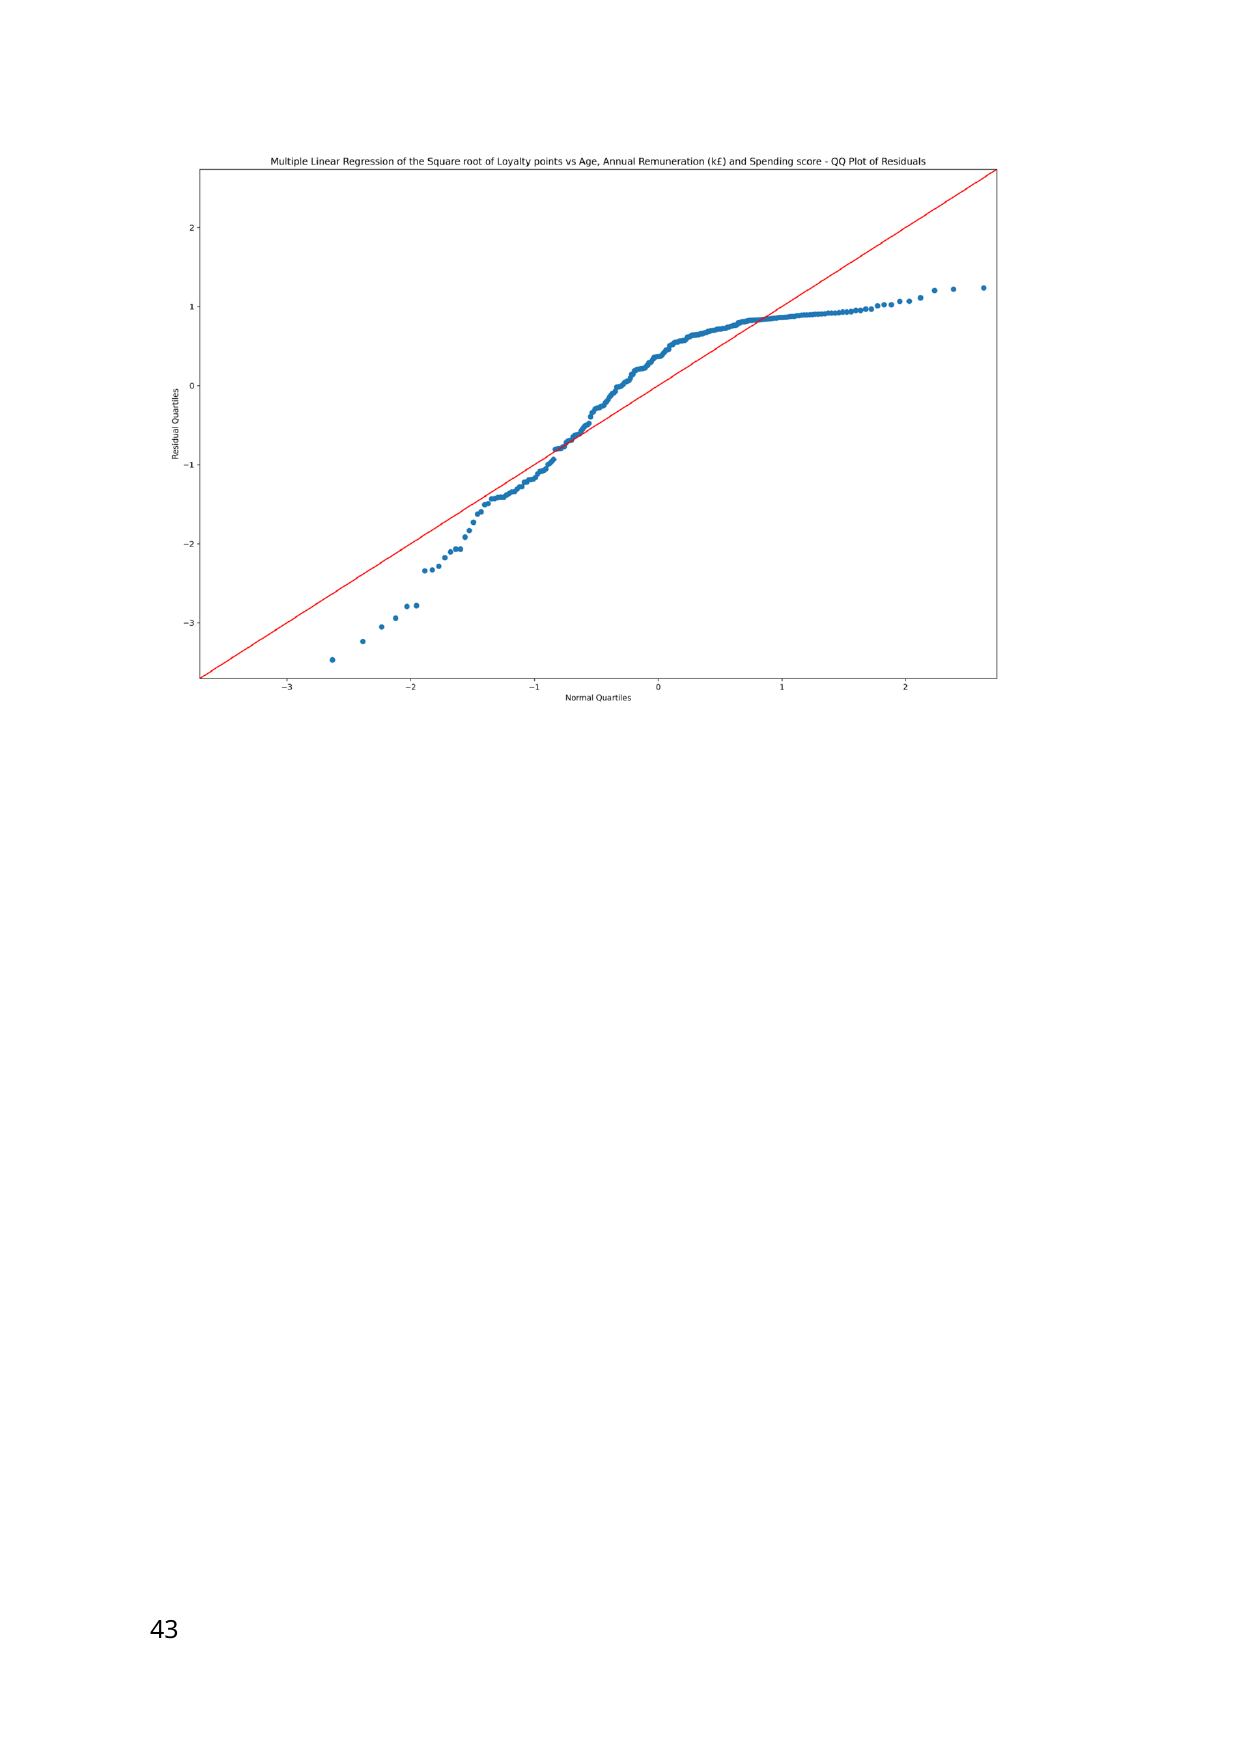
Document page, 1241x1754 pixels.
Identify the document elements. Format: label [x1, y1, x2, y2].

picture [163, 150, 1005, 711]
